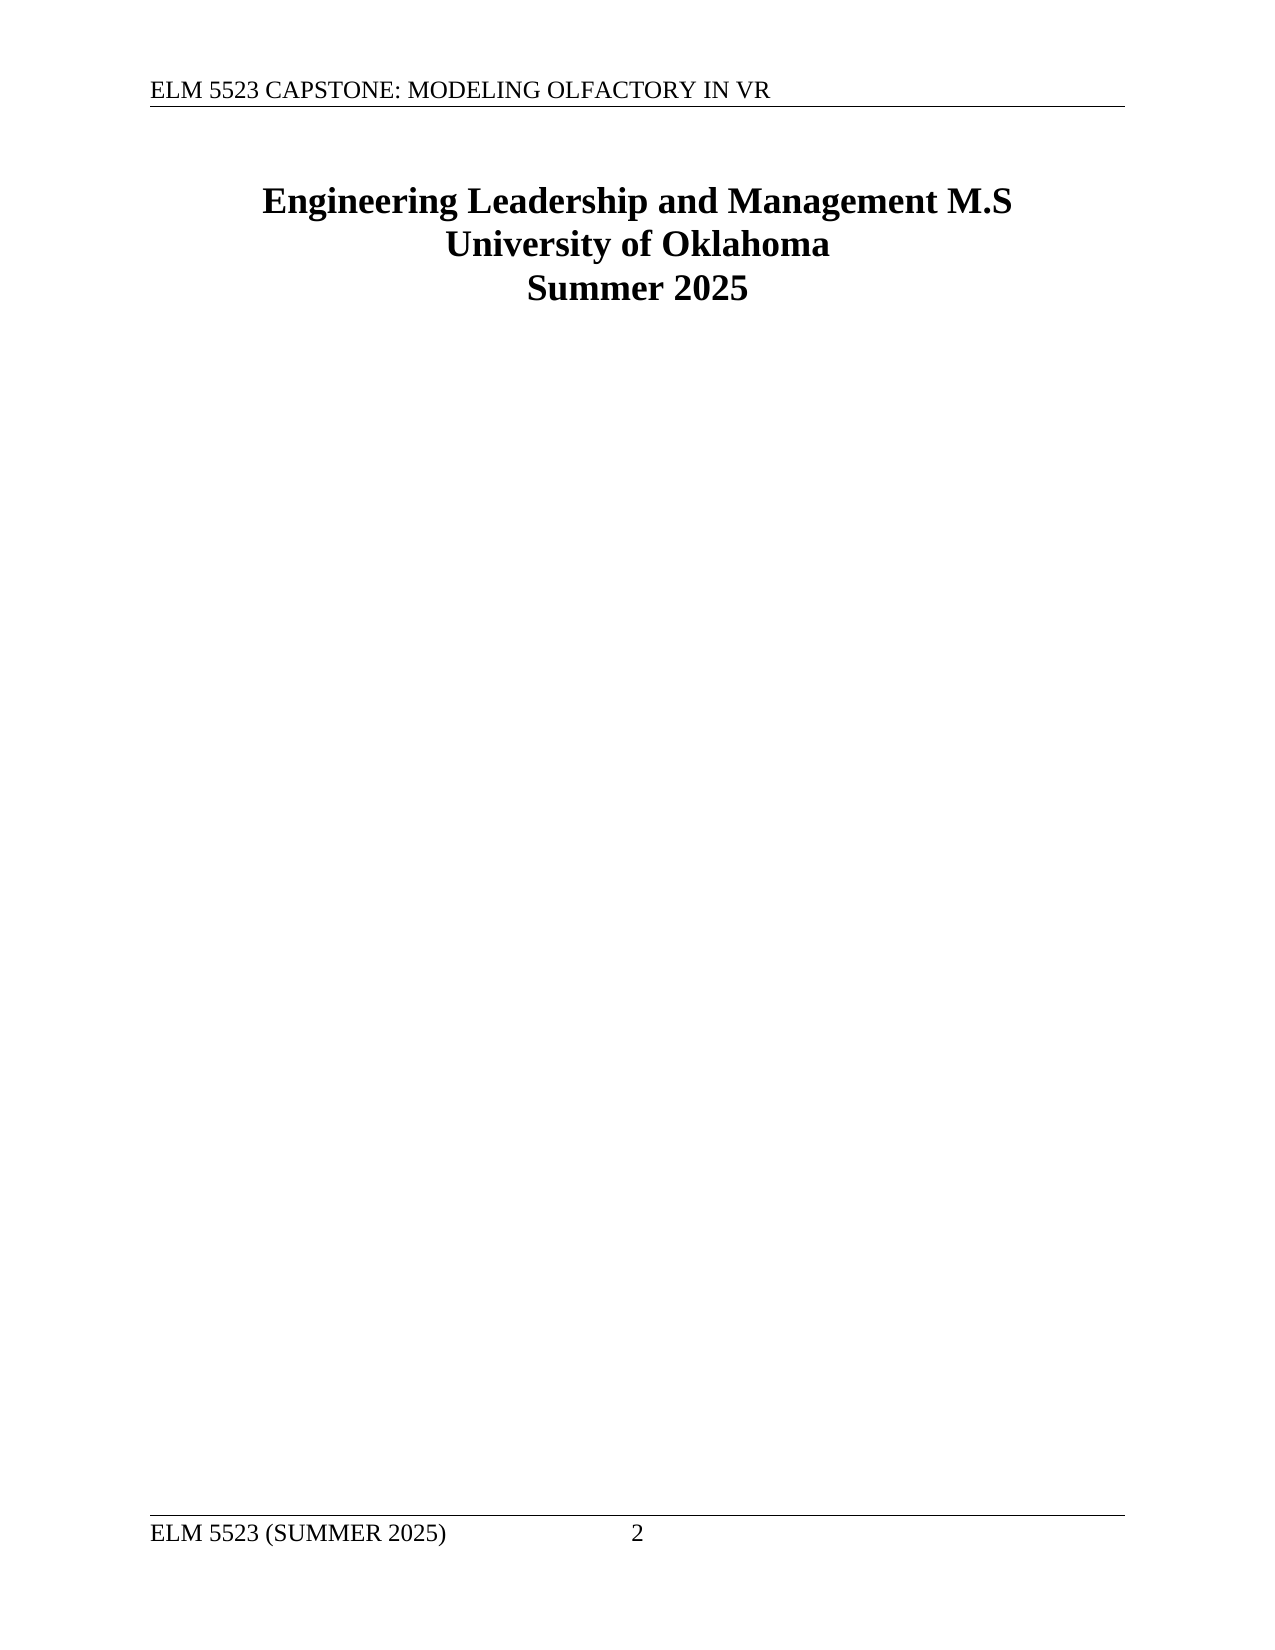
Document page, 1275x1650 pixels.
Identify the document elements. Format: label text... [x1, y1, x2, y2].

text Engineering Leadership and Management M.S [150, 179, 1125, 222]
text University of Oklahoma [150, 222, 1125, 265]
text Summer 2025 [150, 265, 1125, 308]
